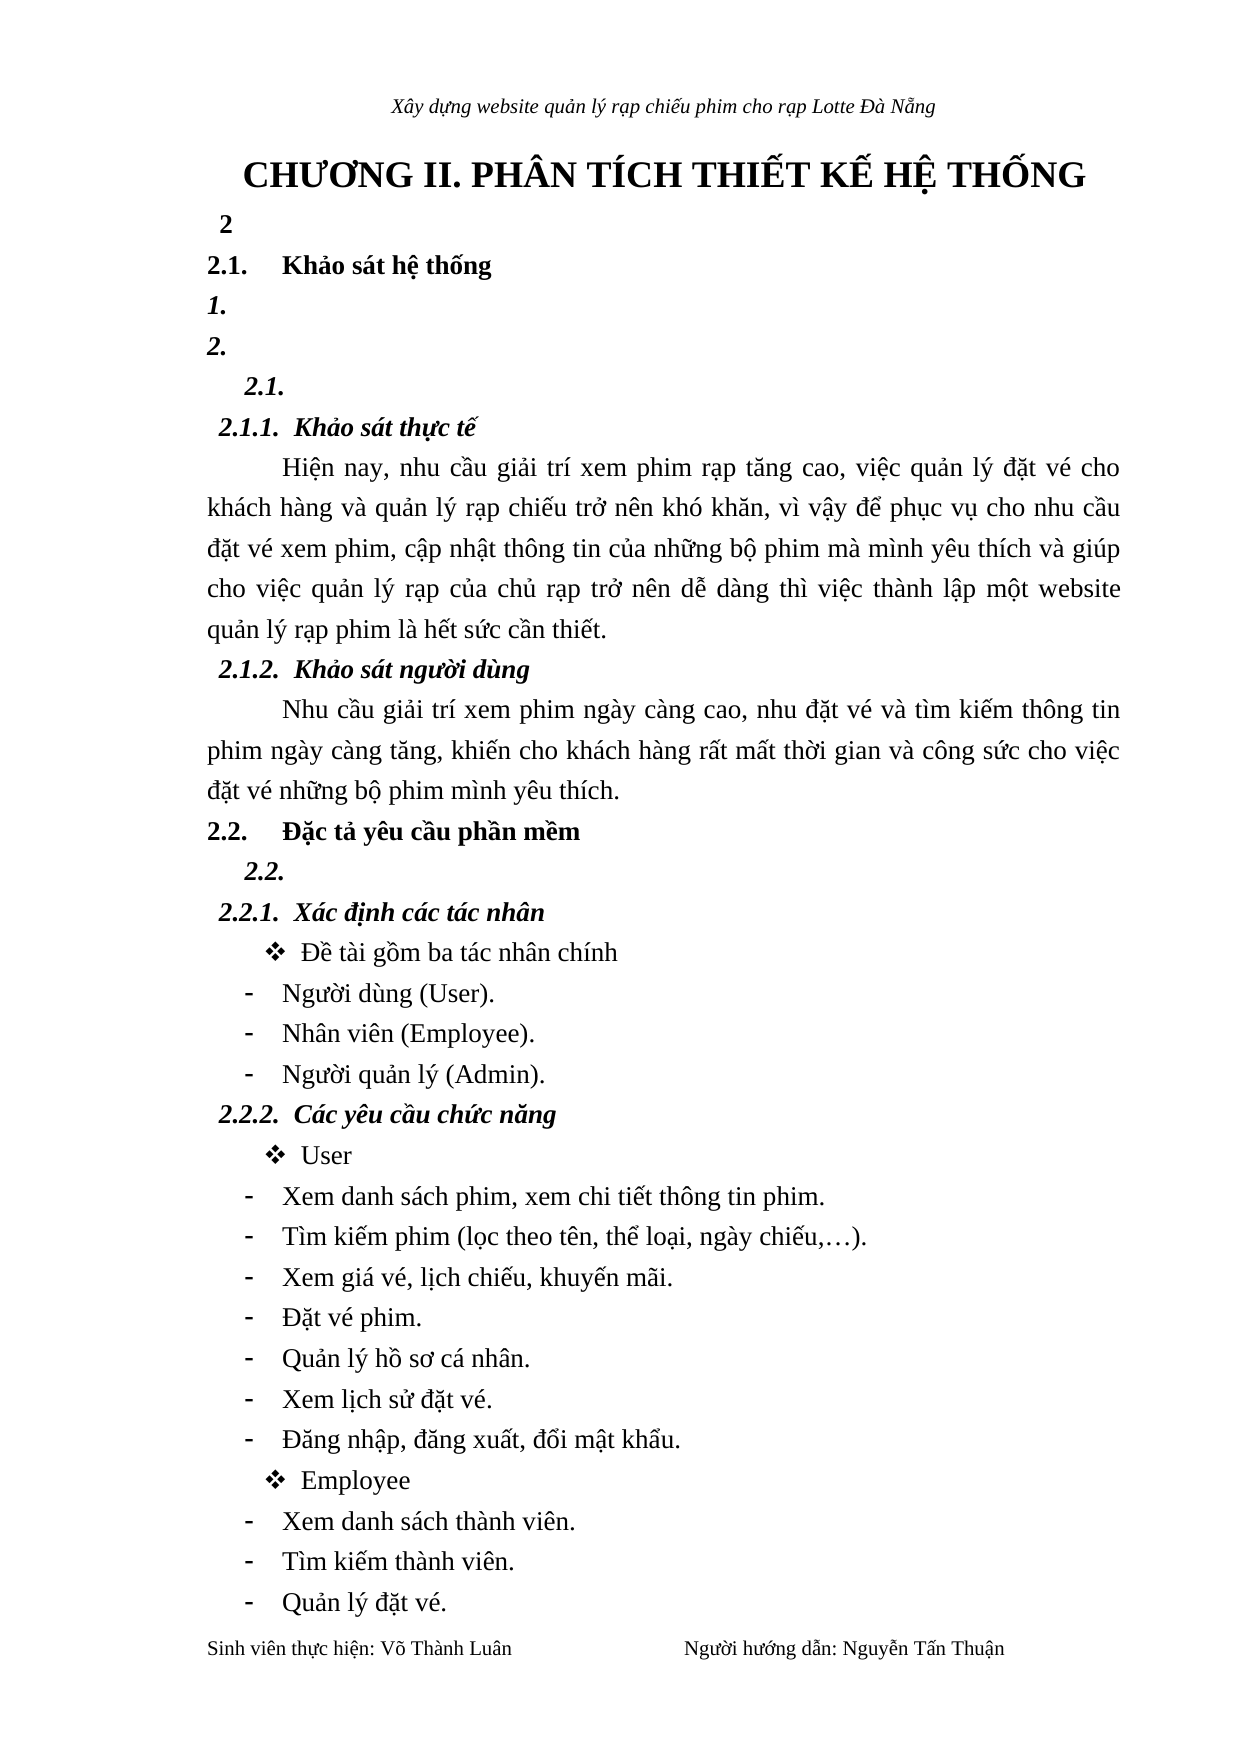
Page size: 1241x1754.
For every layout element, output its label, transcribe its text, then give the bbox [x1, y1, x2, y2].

list Đặt vé phim. [244, 1302, 1122, 1333]
list Khảo sát người dùng [219, 653, 1122, 684]
text Khảo sát hệ thống [207, 249, 1122, 280]
list Người dùng (User). [244, 977, 1122, 1008]
list User [263, 1139, 1122, 1170]
list Xem giá vé, lịch chiếu, khuyến mãi. [244, 1261, 1122, 1292]
list Quản lý hồ sơ cá nhân. [244, 1342, 1122, 1373]
list Khảo sát thực tế [219, 411, 1122, 442]
list Employee [263, 1464, 1122, 1495]
list Các yêu cầu chức năng [219, 1099, 1122, 1130]
text CHƯƠNG II. PHÂN TÍCH THIẾT KẾ HỆ THỐNG [207, 153, 1122, 196]
list Xem danh sách phim, xem chi tiết thông tin phim. [244, 1180, 1122, 1211]
text Hiện nay, nhu cầu giải trí xem phim rạp tăng cao, việc quản lý đặt vé cho khách hàng và quản lý rạp chiếu trở nên khó khăn, vì vậy để phục vụ cho nhu cầu đặt vé xem phim, cập nhật thông tin của những bộ phim mà mình yêu thích và giúp cho việc quản lý rạp của chủ rạp trở nên dễ dàng thì việc thành lập một website quản lý rạp phim là hết sức cần thiết. [207, 451, 1122, 644]
text Đặc tả yêu cầu phần mềm [207, 815, 1122, 846]
list Nhân viên (Employee). [244, 1017, 1122, 1049]
list Tìm kiếm phim (lọc theo tên, thể loại, ngày chiếu,…). [244, 1220, 1122, 1252]
text Nhu cầu giải trí xem phim ngày càng cao, nhu đặt vé và tìm kiếm thông tin phim ngày càng tăng, khiến cho khách hàng rất mất thời gian và công sức cho việc đặt vé những bộ phim mình yêu thích. [207, 694, 1122, 806]
list Xem lịch sử đặt vé. [244, 1383, 1122, 1414]
list Đăng nhập, đăng xuất, đổi mật khẩu. [244, 1423, 1122, 1455]
list Tìm kiếm thành viên. [244, 1545, 1122, 1577]
list Quản lý đặt vé. [244, 1586, 1122, 1617]
list Đề tài gồm ba tác nhân chính [263, 936, 1122, 967]
list Xem danh sách thành viên. [244, 1505, 1122, 1536]
list Xác định các tác nhân [219, 896, 1122, 927]
list Người quản lý (Admin). [244, 1058, 1122, 1089]
